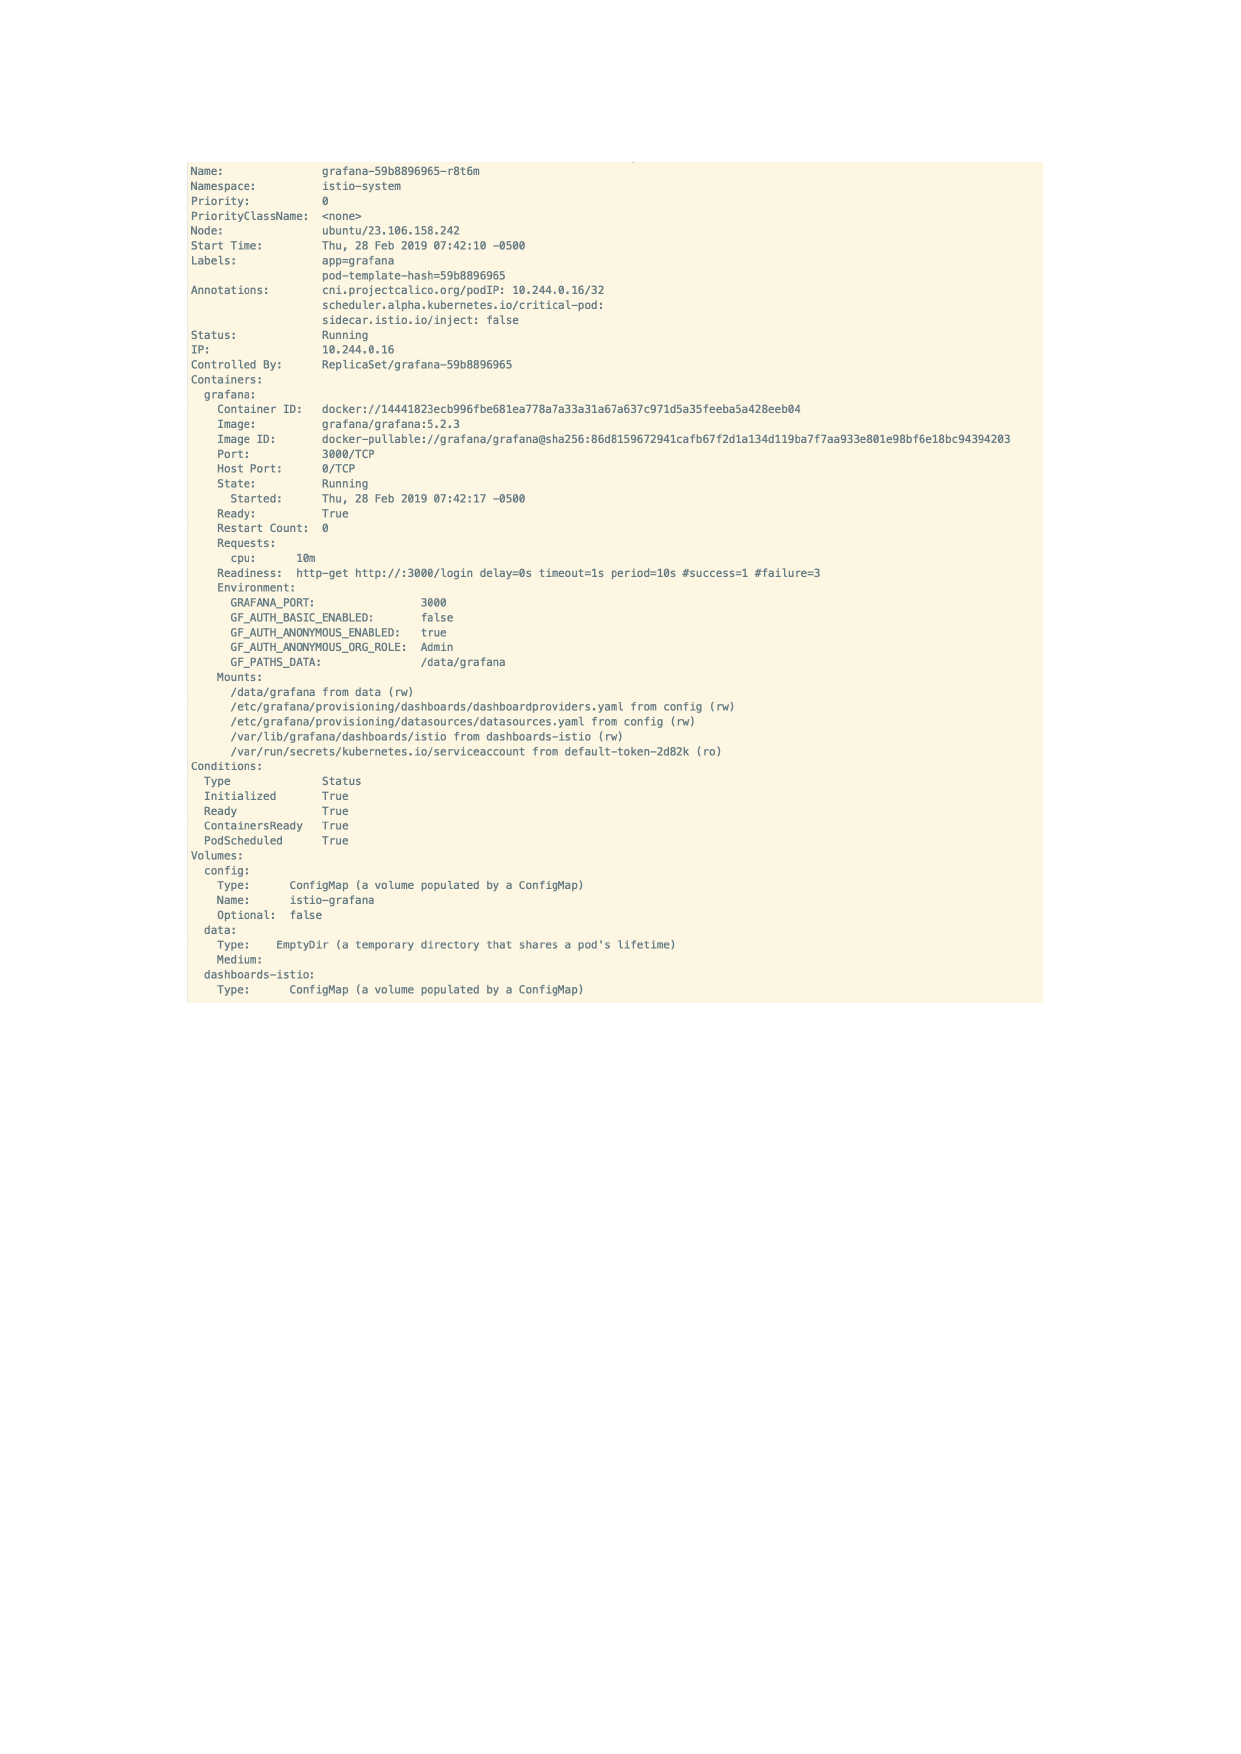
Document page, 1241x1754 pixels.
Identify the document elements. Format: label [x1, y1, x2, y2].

picture [187, 162, 1044, 1003]
